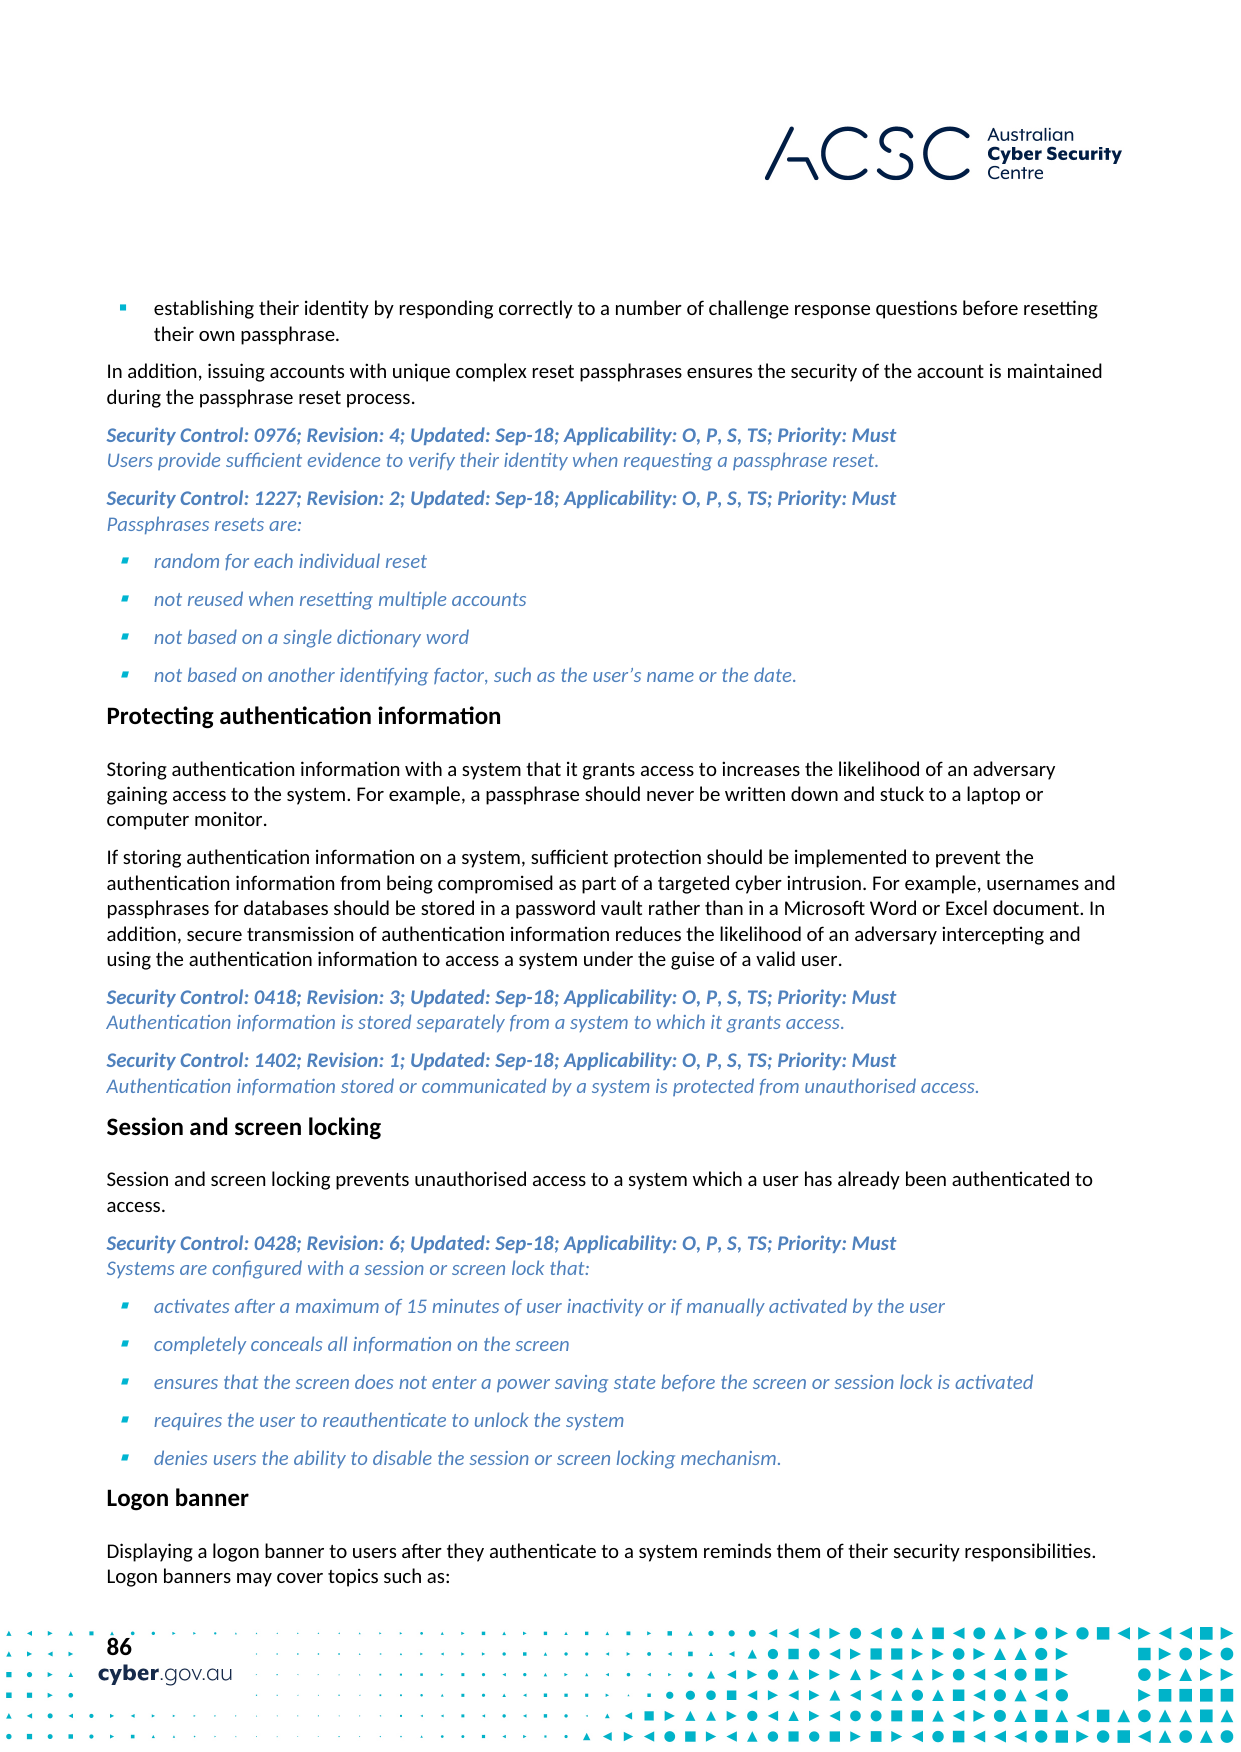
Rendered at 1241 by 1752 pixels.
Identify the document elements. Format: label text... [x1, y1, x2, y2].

text not based on another identifying factor, such as the user’s name or the date. [118, 662, 1122, 688]
text not reused when resetting multiple accounts [118, 587, 1122, 612]
text Storing authentication information with a system that it grants access to increases the likelihood of an adversary gaining access to the system. For example, a passphrase should never be written down and stuck to a laptop or computer monitor. [106, 756, 1122, 832]
picture [0, 1624, 1237, 1747]
text completely conceals all information on the screen [118, 1331, 1122, 1356]
text If storing authentication information on a system, sufficient protection should be implemented to prevent the authentication information from being compromised as part of a targeted cyber intrusion. For example, usernames and passphrases for databases should be stored in a password vault rather than in a Microsoft Word or Excel document. In addition, secure transmission of authentication information reduces the likelihood of an adversary intercepting and using the authentication information to access a system under the guise of a valid user. [106, 844, 1122, 972]
text ensures that the screen does not enter a power saving state before the screen or session lock is activated [118, 1369, 1122, 1394]
text not based on a single dictionary word [118, 624, 1122, 650]
text Security Control: 0976; Revision: 4; Updated: Sep-18; Applicability: O, P, S, TS; Priority: Must Users provide sufficient evidence to verify their identity when requesting a passphrase reset. [106, 422, 1122, 473]
subtitle Protecting authentication information [106, 700, 1122, 731]
text In addition, issuing accounts with unique complex reset passphrases ensures the security of the account is maintained during the passphrase reset process. [106, 359, 1122, 409]
text Security Control: 1227; Revision: 2; Updated: Sep-18; Applicability: O, P, S, TS; Priority: Must Passphrases resets are: [106, 485, 1122, 536]
text Security Control: 0418; Revision: 3; Updated: Sep-18; Applicability: O, P, S, TS; Priority: Must Authentication information is stored separately from a system to which it grants access. [106, 984, 1122, 1035]
subtitle Logon banner [106, 1483, 1122, 1513]
text Security Control: 0428; Revision: 6; Updated: Sep-18; Applicability: O, P, S, TS; Priority: Must Systems are configured with a session or screen lock that: [106, 1230, 1122, 1281]
text Displaying a logon banner to users after they authenticate to a system reminds them of their security responsibilities. Logon banners may cover topics such as: [106, 1538, 1122, 1589]
text Session and screen locking prevents unauthorised access to a system which a user has already been authenticated to access. [106, 1166, 1122, 1217]
text denies users the ability to disable the session or screen locking mechanism. [118, 1445, 1122, 1470]
subtitle Session and screen locking [106, 1111, 1122, 1141]
picture [0, 0, 1240, 317]
text establishing their identity by responding correctly to a number of challenge response questions before resetting their own passphrase. [118, 295, 1122, 346]
text Security Control: 1402; Revision: 1; Updated: Sep-18; Applicability: O, P, S, TS; Priority: Must Authentication information stored or communicated by a system is protected from unauthorised access. [106, 1047, 1122, 1098]
text random for each individual reset [118, 549, 1122, 574]
text activates after a maximum of 15 minutes of user inactivity or if manually activated by the user [118, 1293, 1122, 1318]
text requires the user to reauthenticate to unlock the system [118, 1407, 1122, 1432]
